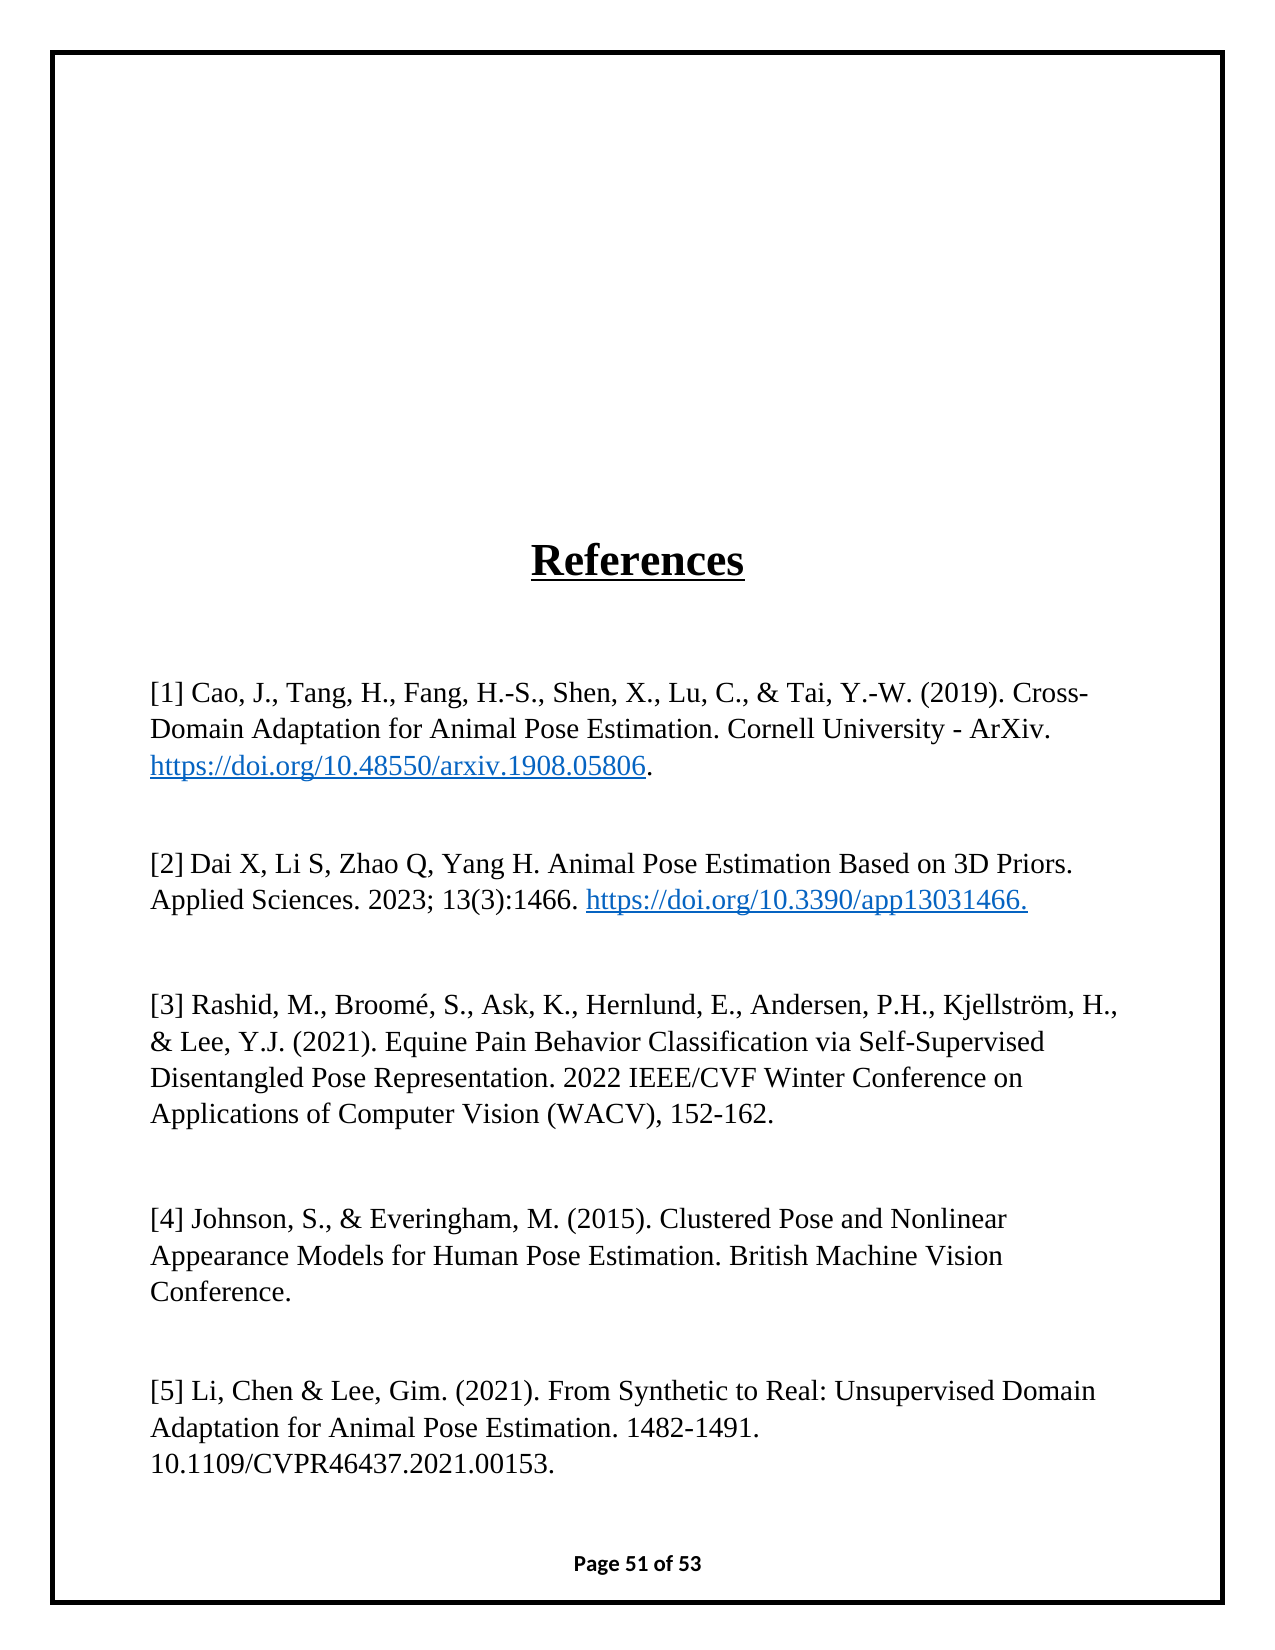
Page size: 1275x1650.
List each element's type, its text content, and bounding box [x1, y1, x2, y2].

text References [150, 533, 1125, 586]
text [3] Rashid, M., Broomé, S., Ask, K., Hernlund, E., Andersen, P.H., Kjellström, H., & Lee, Y.J. (2021). Equine Pain Behavior Classification via Self-Supervised Disentangled Pose Representation. 2022 IEEE/CVF Winter Conference on Applications of Computer Vision (WACV), 152-162. [150, 987, 1125, 1129]
text [4] Johnson, S., & Everingham, M. (2015). Clustered Pose and Nonlinear Appearance Models for Human Pose Estimation. British Machine Vision Conference. [150, 1202, 1125, 1307]
text [1] Cao, J., Tang, H., Fang, H.-S., Shen, X., Lu, C., & Tai, Y.-W. (2019). Cross-Domain Adaptation for Animal Pose Estimation. Cornell University - ArXiv. https://doi.org/10.48550/arxiv.1908.05806. [150, 676, 1125, 781]
text [5] Li, Chen & Lee, Gim. (2021). From Synthetic to Real: Unsupervised Domain Adaptation for Animal Pose Estimation. 1482-1491. 10.1109/CVPR46437.2021.00153. [150, 1373, 1125, 1479]
text [2] Dai X, Li S, Zhao Q, Yang H. Animal Pose Estimation Based on 3D Priors. Applied Sciences. 2023; 13(3):1466. https://doi.org/10.3390/app13031466. [150, 846, 1125, 915]
